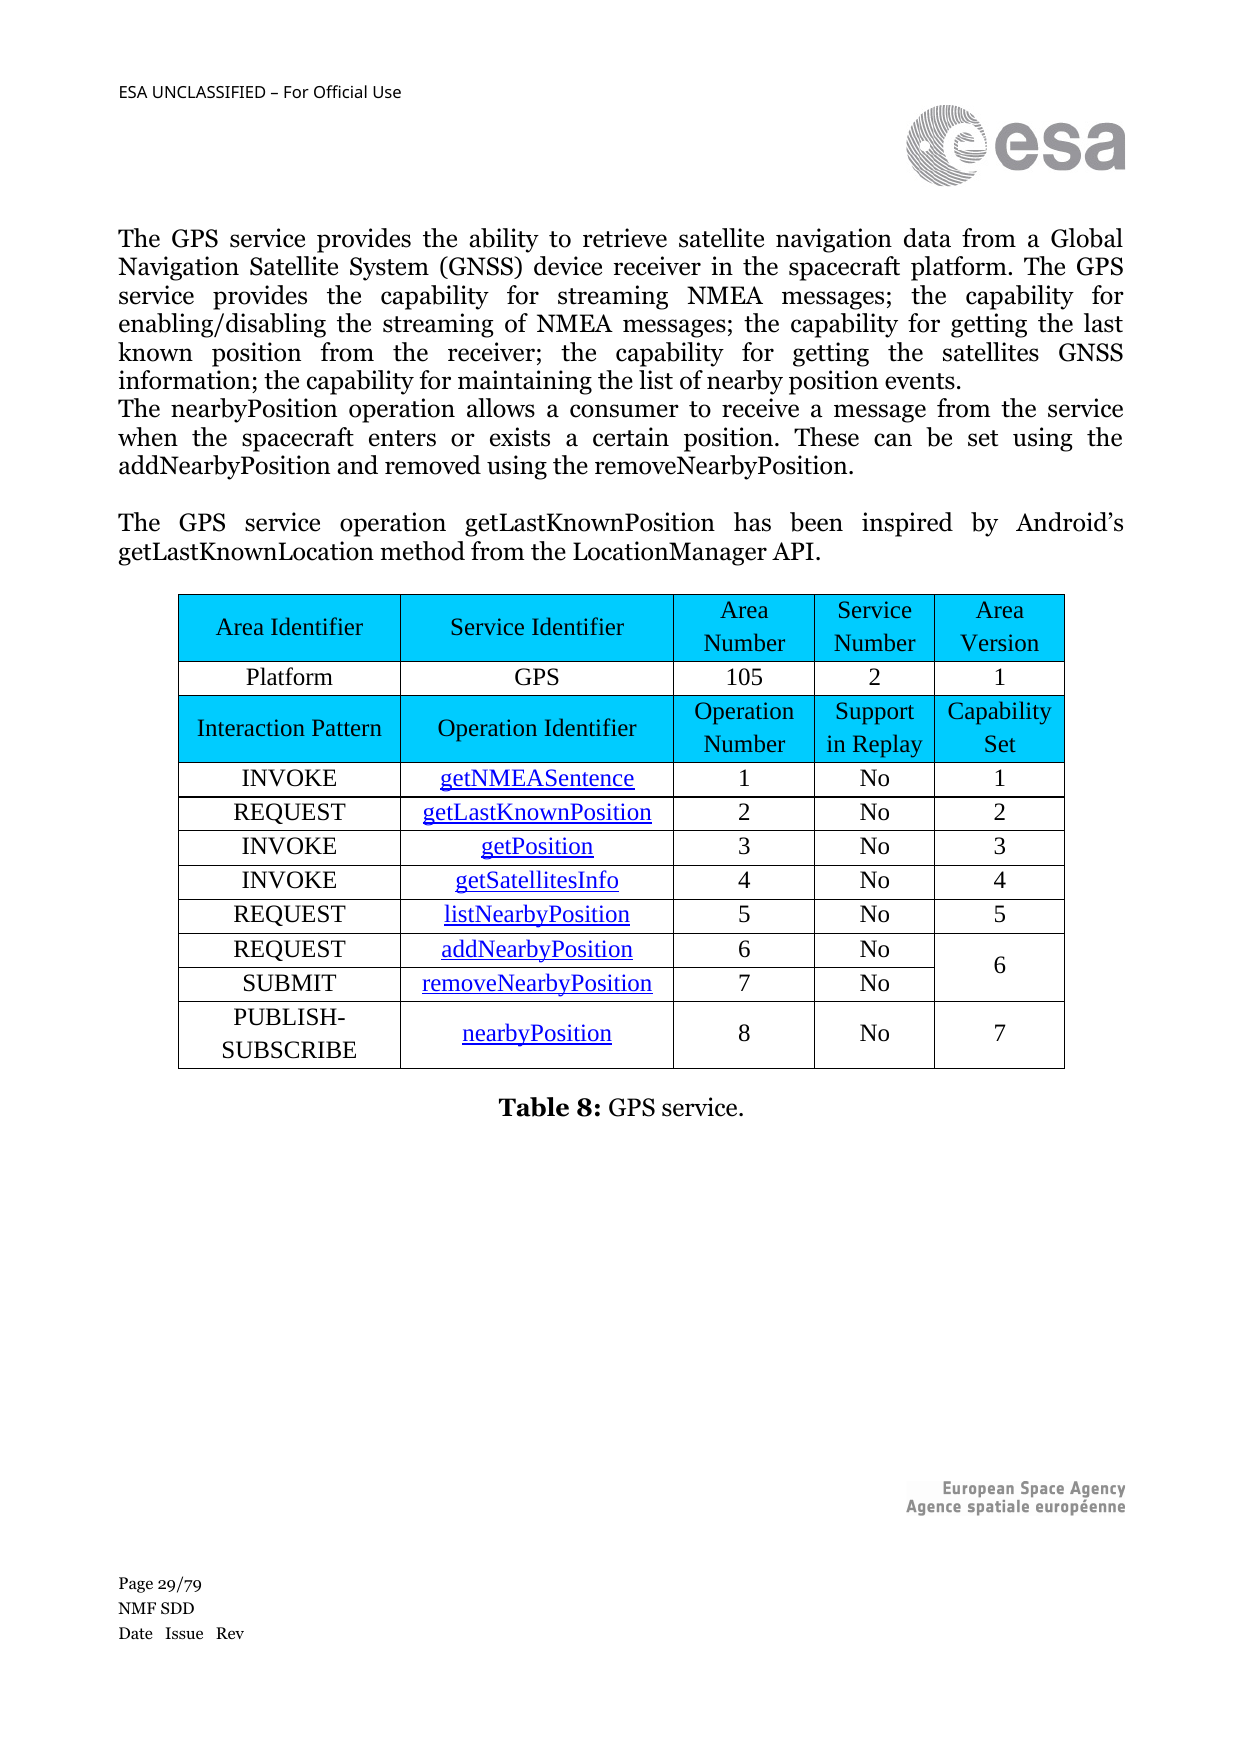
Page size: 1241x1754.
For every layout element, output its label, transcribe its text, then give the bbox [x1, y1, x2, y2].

table_cell 2 [674, 798, 814, 830]
table_cell Support in Replay [815, 696, 934, 762]
table_cell 5 [935, 900, 1064, 933]
table_cell No [815, 934, 934, 967]
table_cell Platform [179, 662, 400, 695]
table_cell SUBMIT [179, 968, 400, 1001]
table_cell 105 [674, 662, 814, 695]
table_cell Interaction Pattern [179, 696, 400, 762]
table_cell getLastKnownPosition [401, 798, 673, 830]
table_cell REQUEST [179, 934, 400, 967]
table_cell 5 [674, 900, 814, 933]
table_cell INVOKE [179, 866, 400, 898]
table_header Service Number [815, 595, 934, 661]
table_cell 1 [935, 662, 1064, 695]
table_cell 7 [935, 1002, 1064, 1068]
table_cell 1 [935, 763, 1064, 796]
table_cell No [815, 900, 934, 933]
table_cell REQUEST [179, 900, 400, 933]
table_cell INVOKE [179, 831, 400, 864]
table_cell No [815, 866, 934, 898]
table_header Area Identifier [179, 595, 400, 661]
table_cell 1 [674, 763, 814, 796]
table_cell 6 [674, 934, 814, 967]
table_cell INVOKE [179, 763, 400, 796]
table_cell No [815, 1002, 934, 1068]
table_cell getNMEASentence [401, 763, 673, 796]
table_cell Operation Number [674, 696, 814, 762]
table_cell 3 [935, 831, 1064, 864]
table_cell 6 [935, 934, 1064, 1001]
table_cell addNearbyPosition [401, 934, 673, 967]
table_cell No [815, 968, 934, 1001]
text The GPS service provides the ability to retrieve satellite navigation data from a Global Navigation Satellite System (GNSS) device receiver in the spacecraft platform. The GPS service provides the capability for streaming NMEA messages; the capability for enabling/disabling the streaming of NMEA messages; the capability for getting the last known position from the receiver; the capability for getting the satellites GNSS information; the capability for maintaining the list of nearby position events. [118, 224, 1125, 395]
table_header Service Identifier [401, 595, 673, 661]
table_header Area Number [674, 595, 814, 661]
table_cell 4 [674, 866, 814, 898]
picture [906, 105, 1125, 187]
table_cell GPS [401, 662, 673, 695]
table_cell 7 [674, 968, 814, 1001]
table_cell REQUEST [179, 798, 400, 830]
table_cell No [815, 831, 934, 864]
table_cell nearbyPosition [401, 1002, 673, 1068]
table_cell No [815, 763, 934, 796]
text The nearbyPosition operation allows a consumer to receive a message from the service when the spacecraft enters or exists a certain position. These can be set using the addNearbyPosition and removed using the removeNearbyPosition. [118, 395, 1125, 480]
table_cell PUBLISH-SUBSCRIBE [179, 1002, 400, 1068]
picture [906, 1481, 1125, 1516]
table_cell 4 [935, 866, 1064, 898]
table_cell 8 [674, 1002, 814, 1068]
table_cell Operation Identifier [401, 696, 673, 762]
table_header Area Version [935, 595, 1064, 661]
table_cell 2 [815, 662, 934, 695]
table_cell getSatellitesInfo [401, 866, 673, 898]
text Table 8: GPS service. [118, 1094, 1125, 1122]
table_cell removeNearbyPosition [401, 968, 673, 1001]
text The GPS service operation getLastKnownPosition has been inspired by Android’s getLastKnownLocation method from the LocationManager API. [118, 509, 1125, 566]
table_cell Capability Set [935, 696, 1064, 762]
table_cell 3 [674, 831, 814, 864]
table_cell listNearbyPosition [401, 900, 673, 933]
table_cell 2 [935, 798, 1064, 830]
table_cell No [815, 798, 934, 830]
table_cell getPosition [401, 831, 673, 864]
